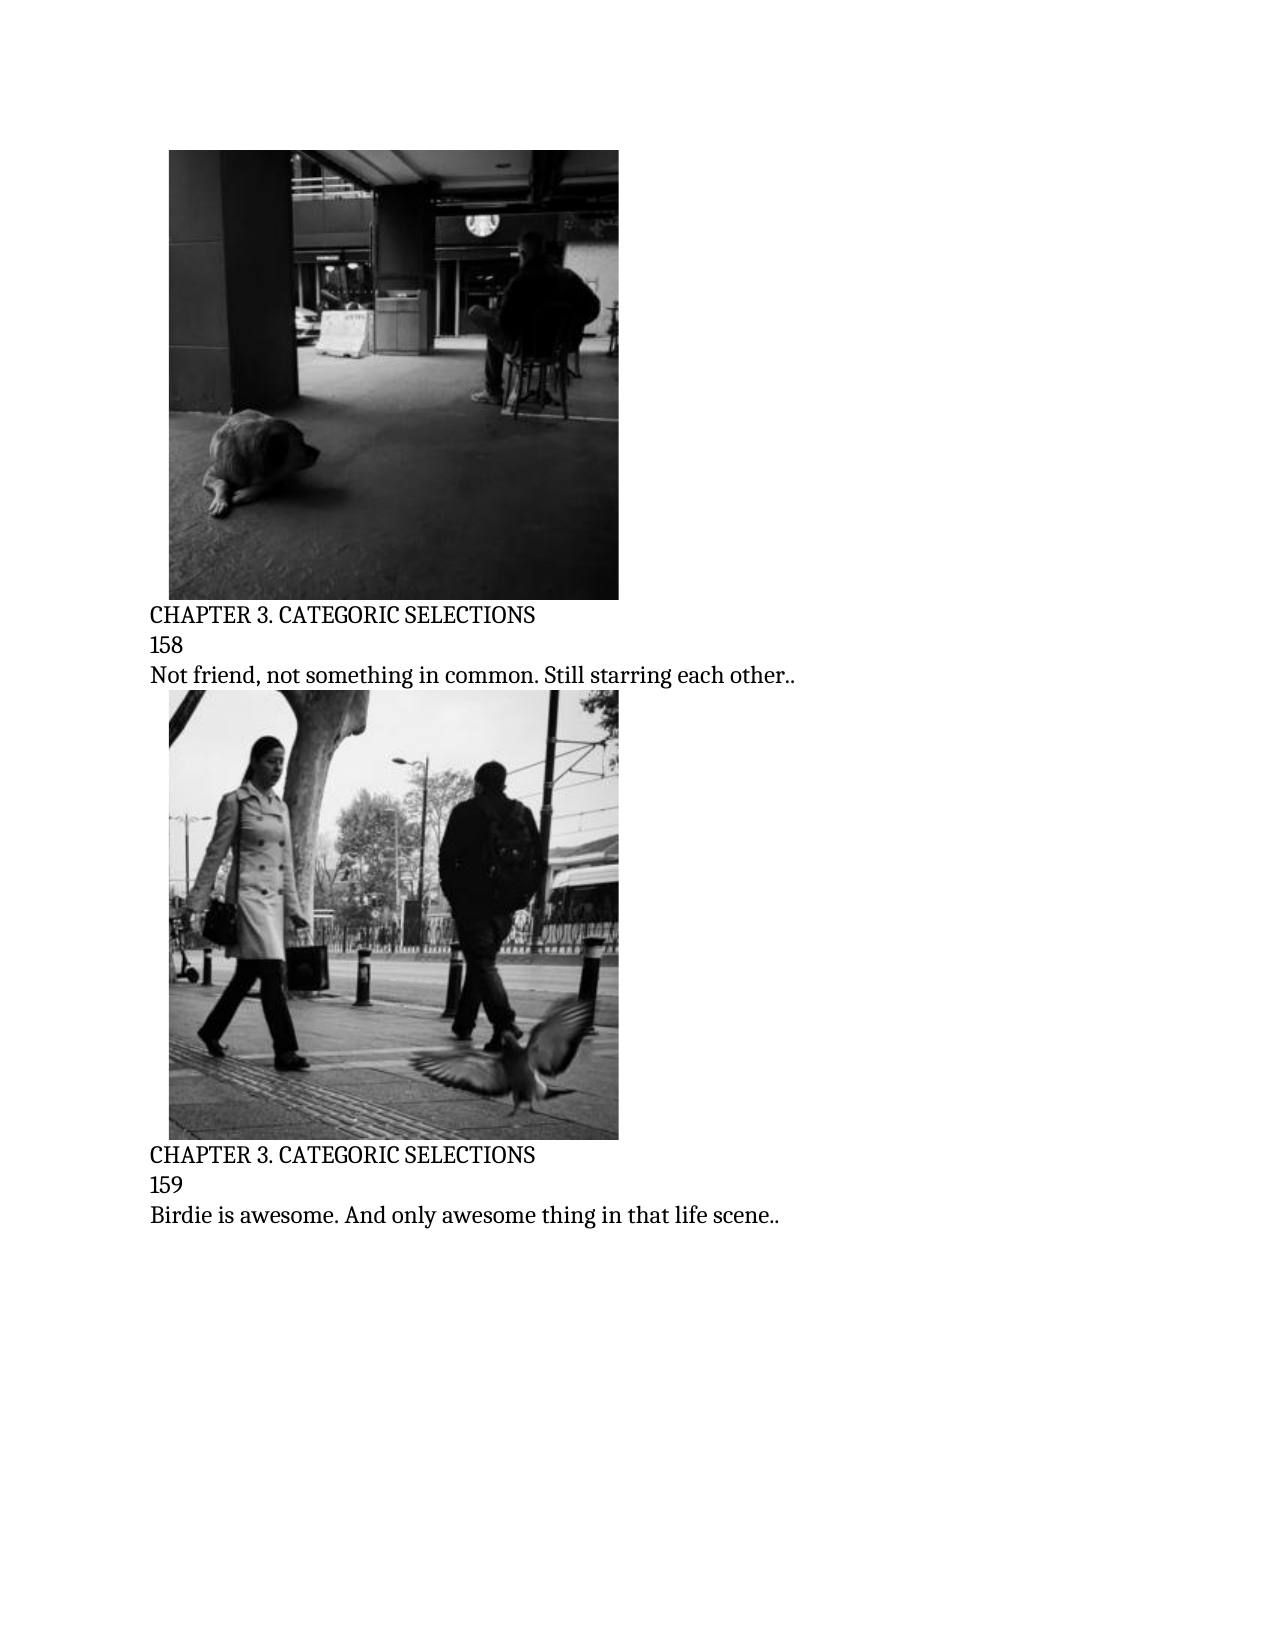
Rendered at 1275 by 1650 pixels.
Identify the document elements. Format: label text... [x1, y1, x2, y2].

picture [168, 150, 619, 600]
text 159 [150, 1170, 1125, 1200]
text CHAPTER 3. CATEGORIC SELECTIONS [150, 600, 1125, 630]
text Birdie is awesome. And only awesome thing in that life scene.. [150, 1200, 1125, 1230]
text CHAPTER 3. CATEGORIC SELECTIONS [150, 1140, 1125, 1170]
text Not friend, not something in common. Still starring each other.. [150, 660, 1125, 690]
text 158 [150, 630, 1125, 660]
picture [168, 690, 619, 1140]
